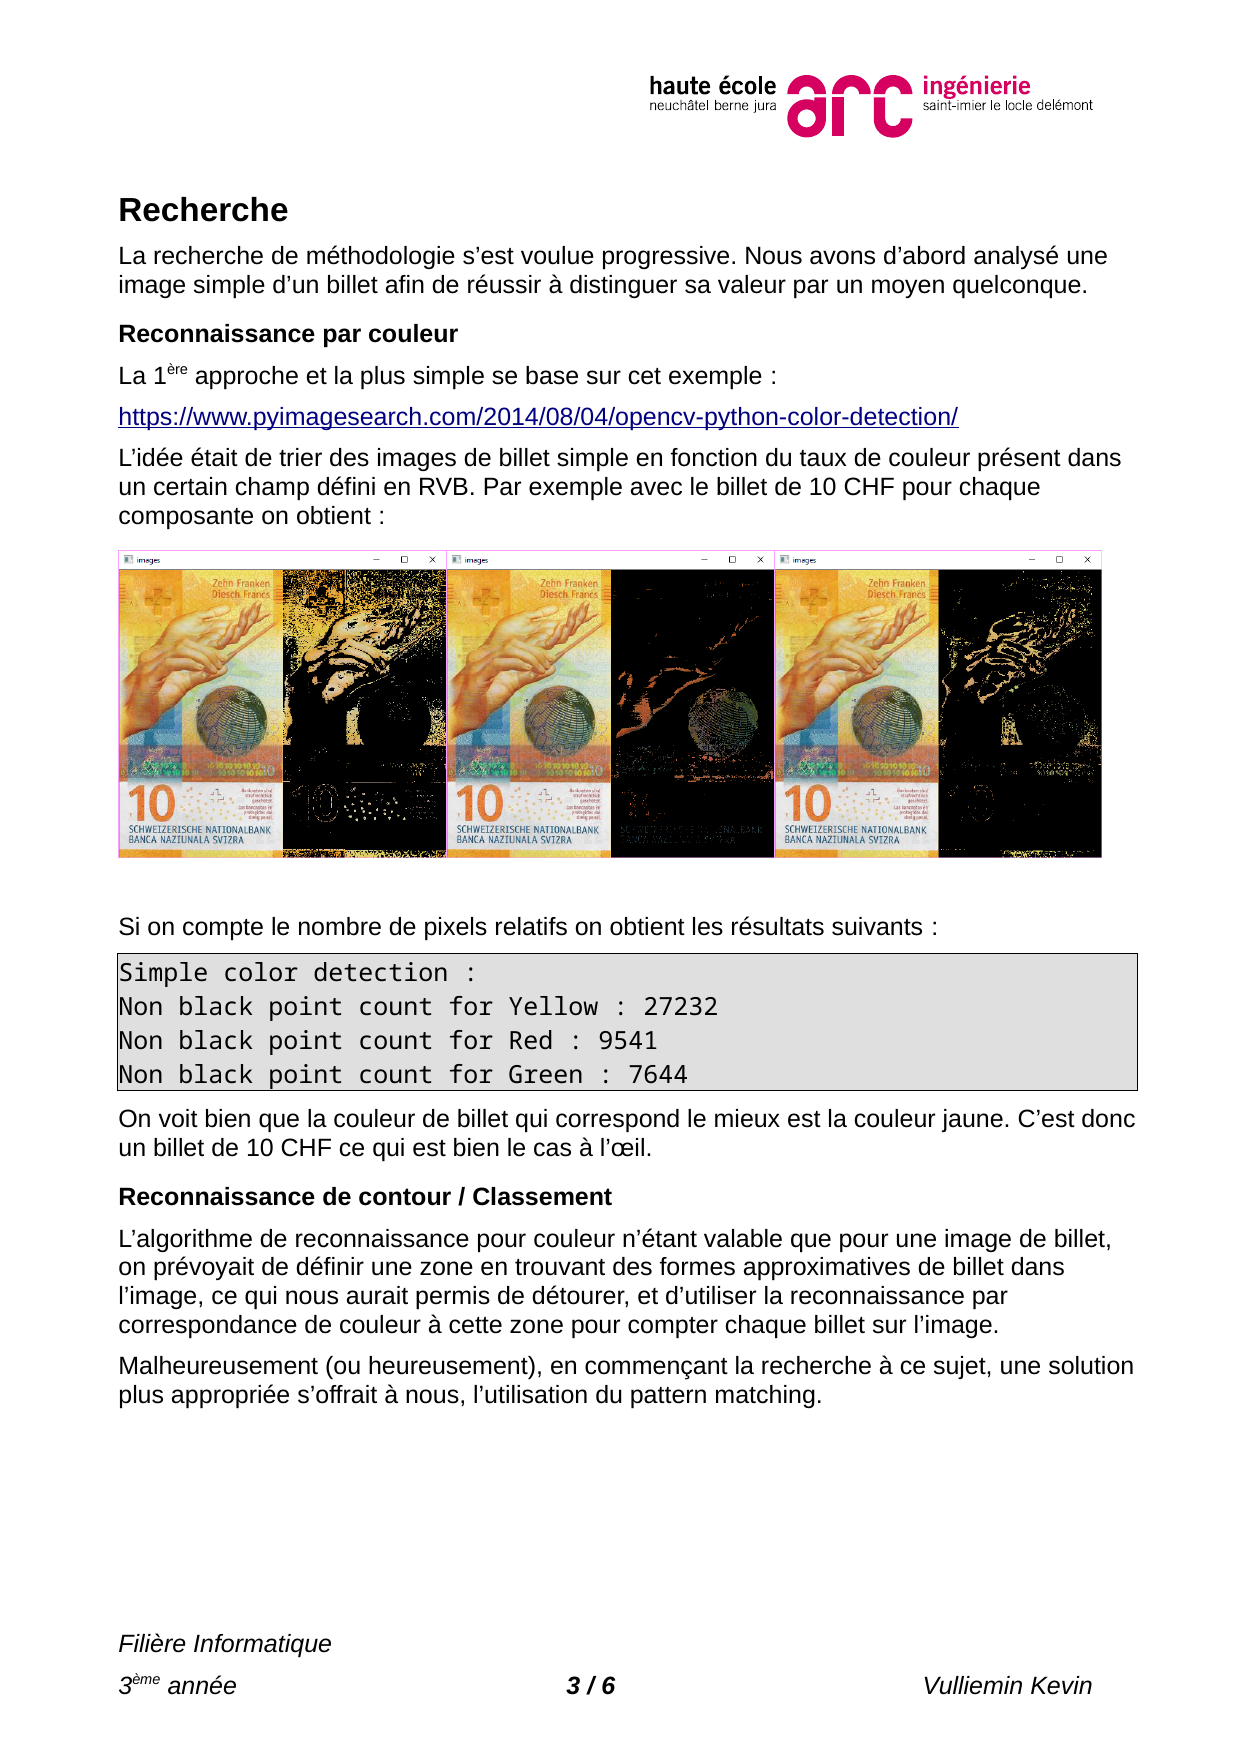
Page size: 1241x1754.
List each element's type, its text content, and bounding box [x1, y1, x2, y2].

text Simple color detection : [118, 954, 1137, 988]
subtitle Reconnaissance de contour / Classement [118, 1182, 1137, 1211]
subtitle Reconnaissance par couleur [118, 319, 1137, 348]
text Non black point count for Yellow : 27232 [118, 988, 1137, 1022]
picture [118, 550, 1102, 858]
text https://www.pyimagesearch.com/2014/08/04/opencv-python-color-detection/ [118, 402, 1137, 431]
text L’idée était de trier des images de billet simple en fonction du taux de couleur présent dans un certain champ défini en RVB. Par exemple avec le billet de 10 CHF pour chaque composante on obtient : [118, 443, 1137, 529]
text La recherche de méthodologie s’est voulue progressive. Nous avons d’abord analysé une image simple d’un billet afin de réussir à distinguer sa valeur par un moyen quelconque. [118, 241, 1137, 298]
text Non black point count for Green : 7644 [118, 1055, 1137, 1090]
subtitle Recherche [118, 190, 1137, 228]
text La 1ère approche et la plus simple se base sur cet exemple : [118, 361, 1137, 389]
text Non black point count for Red : 9541 [118, 1022, 1137, 1055]
text L’algorithme de reconnaissance pour couleur n’étant valable que pour une image de billet, on prévoyait de définir une zone en trouvant des formes approximatives de billet dans l’image, ce qui nous aurait permis de détourer, et d’utiliser la reconnaissance par correspondance de couleur à cette zone pour compter chaque billet sur l’image. [118, 1223, 1137, 1338]
text Malheureusement (ou heureusement), en commençant la recherche à ce sujet, une solution plus appropriée s’offrait à nous, l’utilisation du pattern matching. [118, 1351, 1137, 1408]
text Si on compte le nombre de pixels relatifs on obtient les résultats suivants : [118, 912, 1137, 941]
text On voit bien que la couleur de billet qui correspond le mieux est la couleur jaune. C’est donc un billet de 10 CHF ce qui est bien le cas à l’œil. [118, 1104, 1137, 1161]
